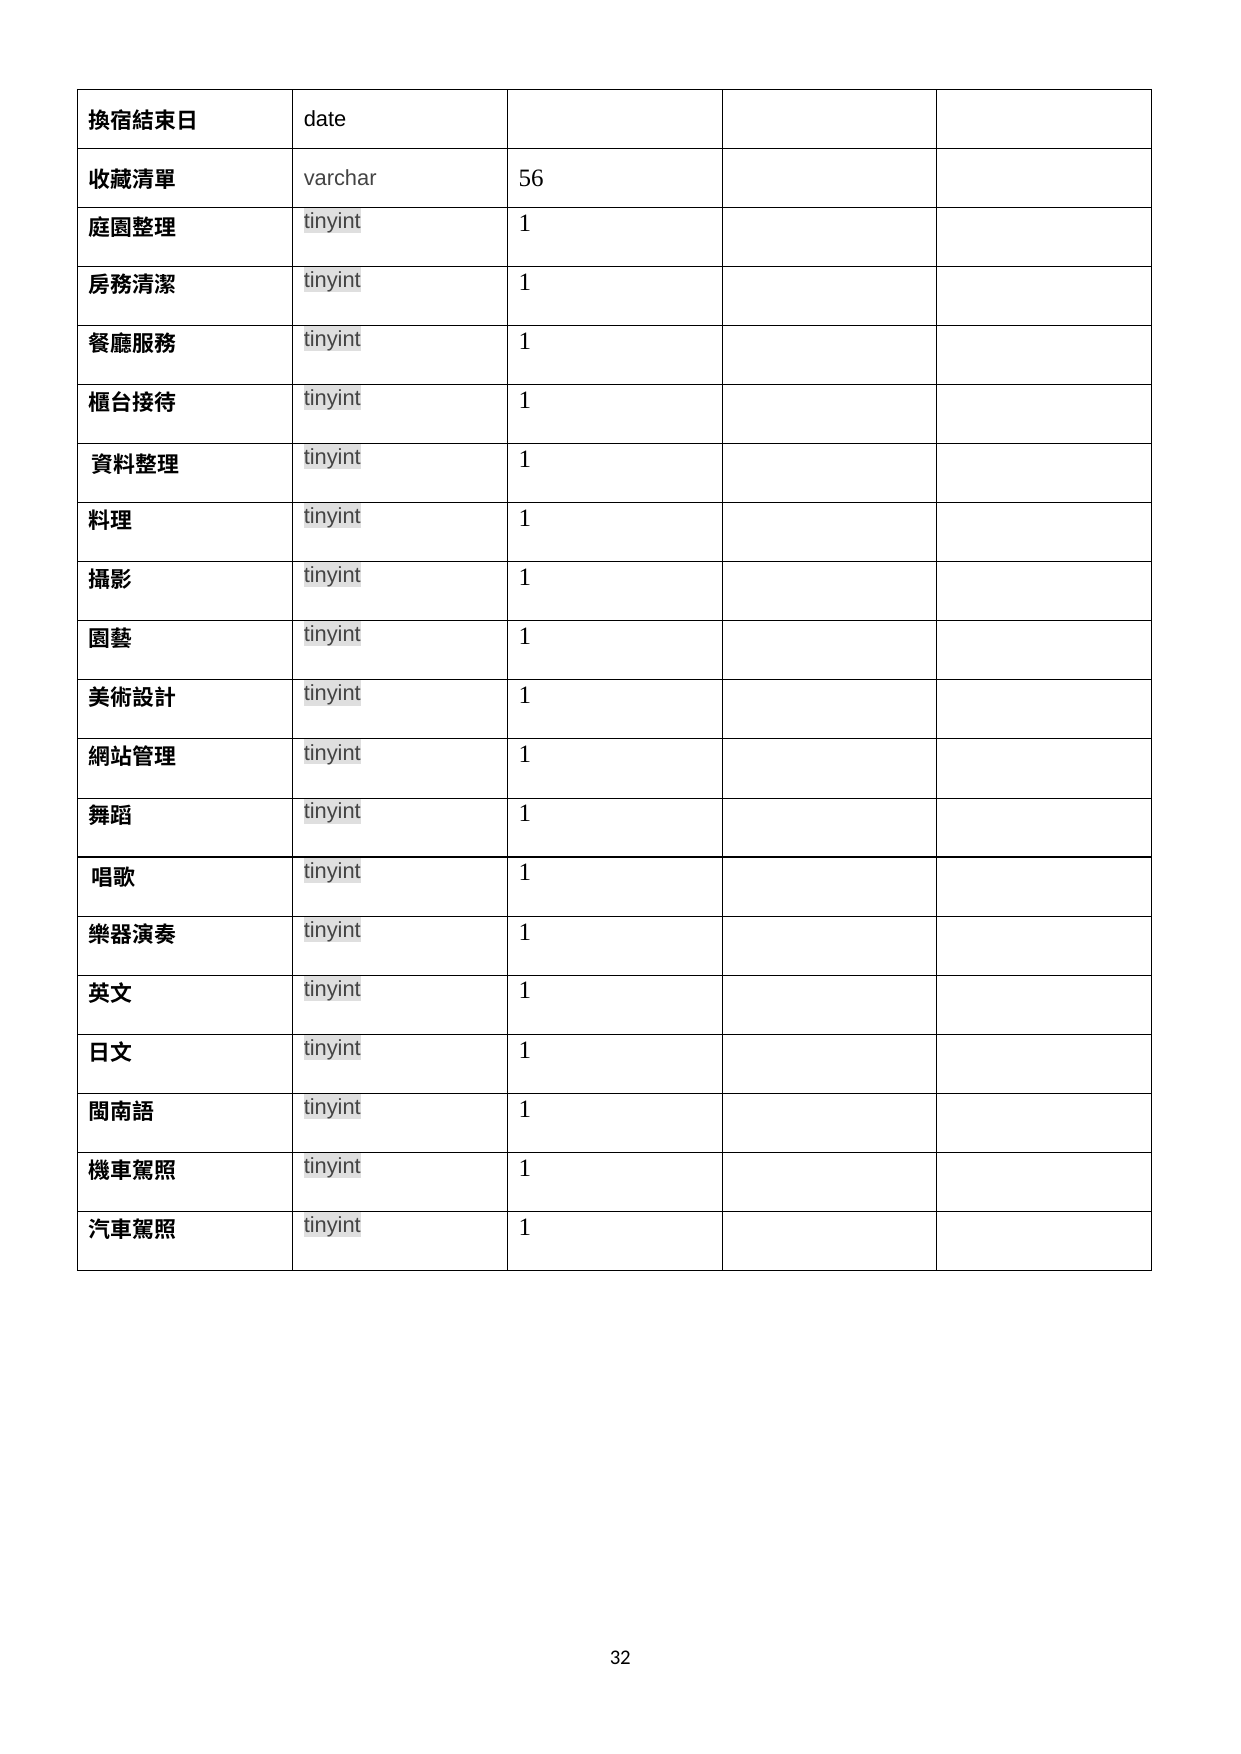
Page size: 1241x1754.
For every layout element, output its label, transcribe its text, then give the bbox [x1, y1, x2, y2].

table_cell 1 [508, 444, 722, 502]
table_cell [723, 90, 936, 148]
table_cell [723, 917, 936, 974]
table_cell 舞蹈 [78, 799, 292, 856]
table_cell [937, 149, 1151, 207]
table_cell [723, 503, 936, 561]
table_cell [723, 1153, 936, 1211]
table_cell [723, 1212, 936, 1270]
table_cell [937, 90, 1151, 148]
table_cell tinyint [293, 267, 507, 325]
table_cell [937, 503, 1151, 561]
table_cell 56 [508, 149, 722, 207]
table_cell 1 [508, 326, 722, 384]
table_cell [937, 739, 1151, 797]
table_cell [723, 385, 936, 443]
table_cell [508, 90, 722, 148]
table_cell [723, 680, 936, 738]
table_cell [937, 208, 1151, 266]
table_cell 機車駕照 [78, 1153, 292, 1211]
table_cell 櫃台接待 [78, 385, 292, 443]
table_cell 1 [508, 503, 722, 561]
table_cell [723, 1094, 936, 1152]
table_cell [723, 858, 936, 916]
table_cell 樂器演奏 [78, 917, 292, 974]
table_cell [937, 680, 1151, 738]
table_cell [723, 267, 936, 325]
table_cell tinyint [293, 1153, 507, 1211]
table_cell [937, 799, 1151, 856]
table_cell tinyint [293, 858, 507, 916]
table_cell 資料整理 [78, 444, 292, 502]
table_cell [937, 1153, 1151, 1211]
table_cell 1 [508, 680, 722, 738]
table_cell tinyint [293, 385, 507, 443]
table_cell tinyint [293, 739, 507, 797]
table_cell [723, 149, 936, 207]
table_cell tinyint [293, 917, 507, 974]
table_cell tinyint [293, 680, 507, 738]
table_cell [723, 444, 936, 502]
table_cell tinyint [293, 799, 507, 856]
table_cell tinyint [293, 208, 507, 266]
table_cell [937, 267, 1151, 325]
table_cell tinyint [293, 1094, 507, 1152]
table_cell [723, 208, 936, 266]
table_cell 1 [508, 799, 722, 856]
table_cell 攝影 [78, 562, 292, 620]
table_cell 收藏清單 [78, 149, 292, 207]
table_cell [937, 562, 1151, 620]
table_cell 1 [508, 1153, 722, 1211]
table_cell 園藝 [78, 621, 292, 679]
table_cell [937, 326, 1151, 384]
table_cell 1 [508, 208, 722, 266]
table_cell 1 [508, 917, 722, 974]
table_cell [937, 858, 1151, 916]
table_cell [723, 739, 936, 797]
table_cell 網站管理 [78, 739, 292, 797]
table_cell 1 [508, 562, 722, 620]
table_cell 1 [508, 739, 722, 797]
table_cell 1 [508, 385, 722, 443]
table_cell 英文 [78, 976, 292, 1034]
table_cell [937, 444, 1151, 502]
table_cell varchar [293, 149, 507, 207]
table_cell 換宿結束日 [78, 90, 292, 148]
table_cell [723, 326, 936, 384]
table_cell 1 [508, 1212, 722, 1270]
table_cell tinyint [293, 444, 507, 502]
table_cell tinyint [293, 503, 507, 561]
table_cell 1 [508, 1094, 722, 1152]
table_cell 閩南語 [78, 1094, 292, 1152]
table_cell tinyint [293, 1212, 507, 1270]
table_cell [723, 621, 936, 679]
table_cell tinyint [293, 326, 507, 384]
table_cell 1 [508, 1035, 722, 1093]
table_cell 1 [508, 267, 722, 325]
table_cell 餐廳服務 [78, 326, 292, 384]
table_cell [723, 562, 936, 620]
table_cell 美術設計 [78, 680, 292, 738]
table_cell [937, 621, 1151, 679]
table_cell [937, 1212, 1151, 1270]
table_cell 1 [508, 858, 722, 916]
table_cell 料理 [78, 503, 292, 561]
table_cell [937, 976, 1151, 1034]
table_cell [723, 799, 936, 856]
table_cell 庭園整理 [78, 208, 292, 266]
table_cell 唱歌 [78, 858, 292, 916]
table_cell [937, 1094, 1151, 1152]
table_cell 1 [508, 621, 722, 679]
table_cell [937, 917, 1151, 974]
table_cell tinyint [293, 1035, 507, 1093]
table_cell [723, 1035, 936, 1093]
table_cell tinyint [293, 621, 507, 679]
table_cell 1 [508, 976, 722, 1034]
table_cell [937, 385, 1151, 443]
table_cell 房務清潔 [78, 267, 292, 325]
table_cell tinyint [293, 562, 507, 620]
table_cell date [293, 90, 507, 148]
table_cell 日文 [78, 1035, 292, 1093]
table_cell tinyint [293, 976, 507, 1034]
table_cell 汽車駕照 [78, 1212, 292, 1270]
table_cell [937, 1035, 1151, 1093]
table_cell [723, 976, 936, 1034]
